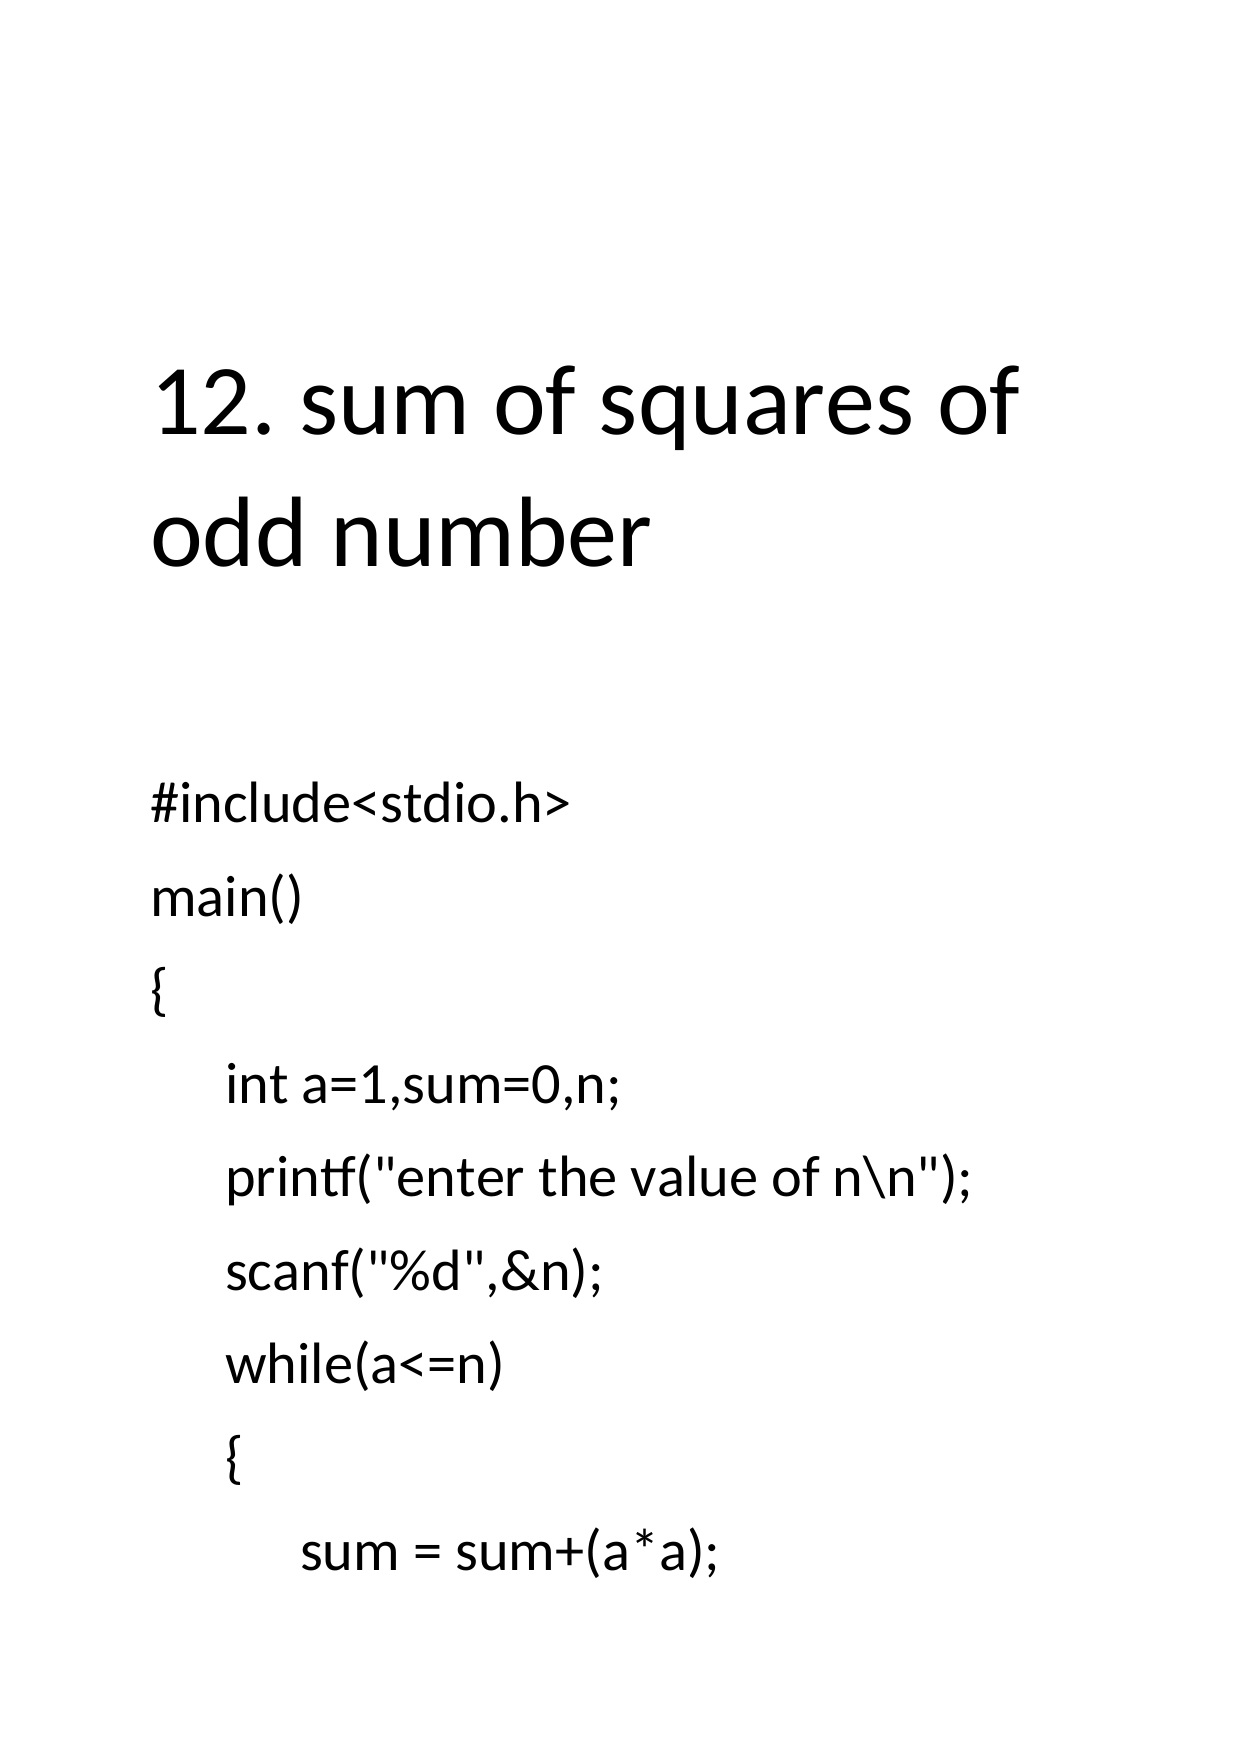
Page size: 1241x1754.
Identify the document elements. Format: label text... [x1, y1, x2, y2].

text scanf("%d",&n); [150, 1233, 1090, 1305]
text 12. sum of squares of odd number [150, 337, 1090, 591]
text { [150, 1421, 1090, 1492]
text #include<stdio.h> [150, 766, 1090, 837]
text { [150, 953, 1090, 1024]
text printf("enter the value of n\n"); [150, 1140, 1090, 1211]
text int a=1,sum=0,n; [150, 1046, 1090, 1118]
text while(a<=n) [150, 1327, 1090, 1398]
text main() [150, 859, 1090, 931]
text sum = sum+(a*a); [150, 1514, 1090, 1585]
